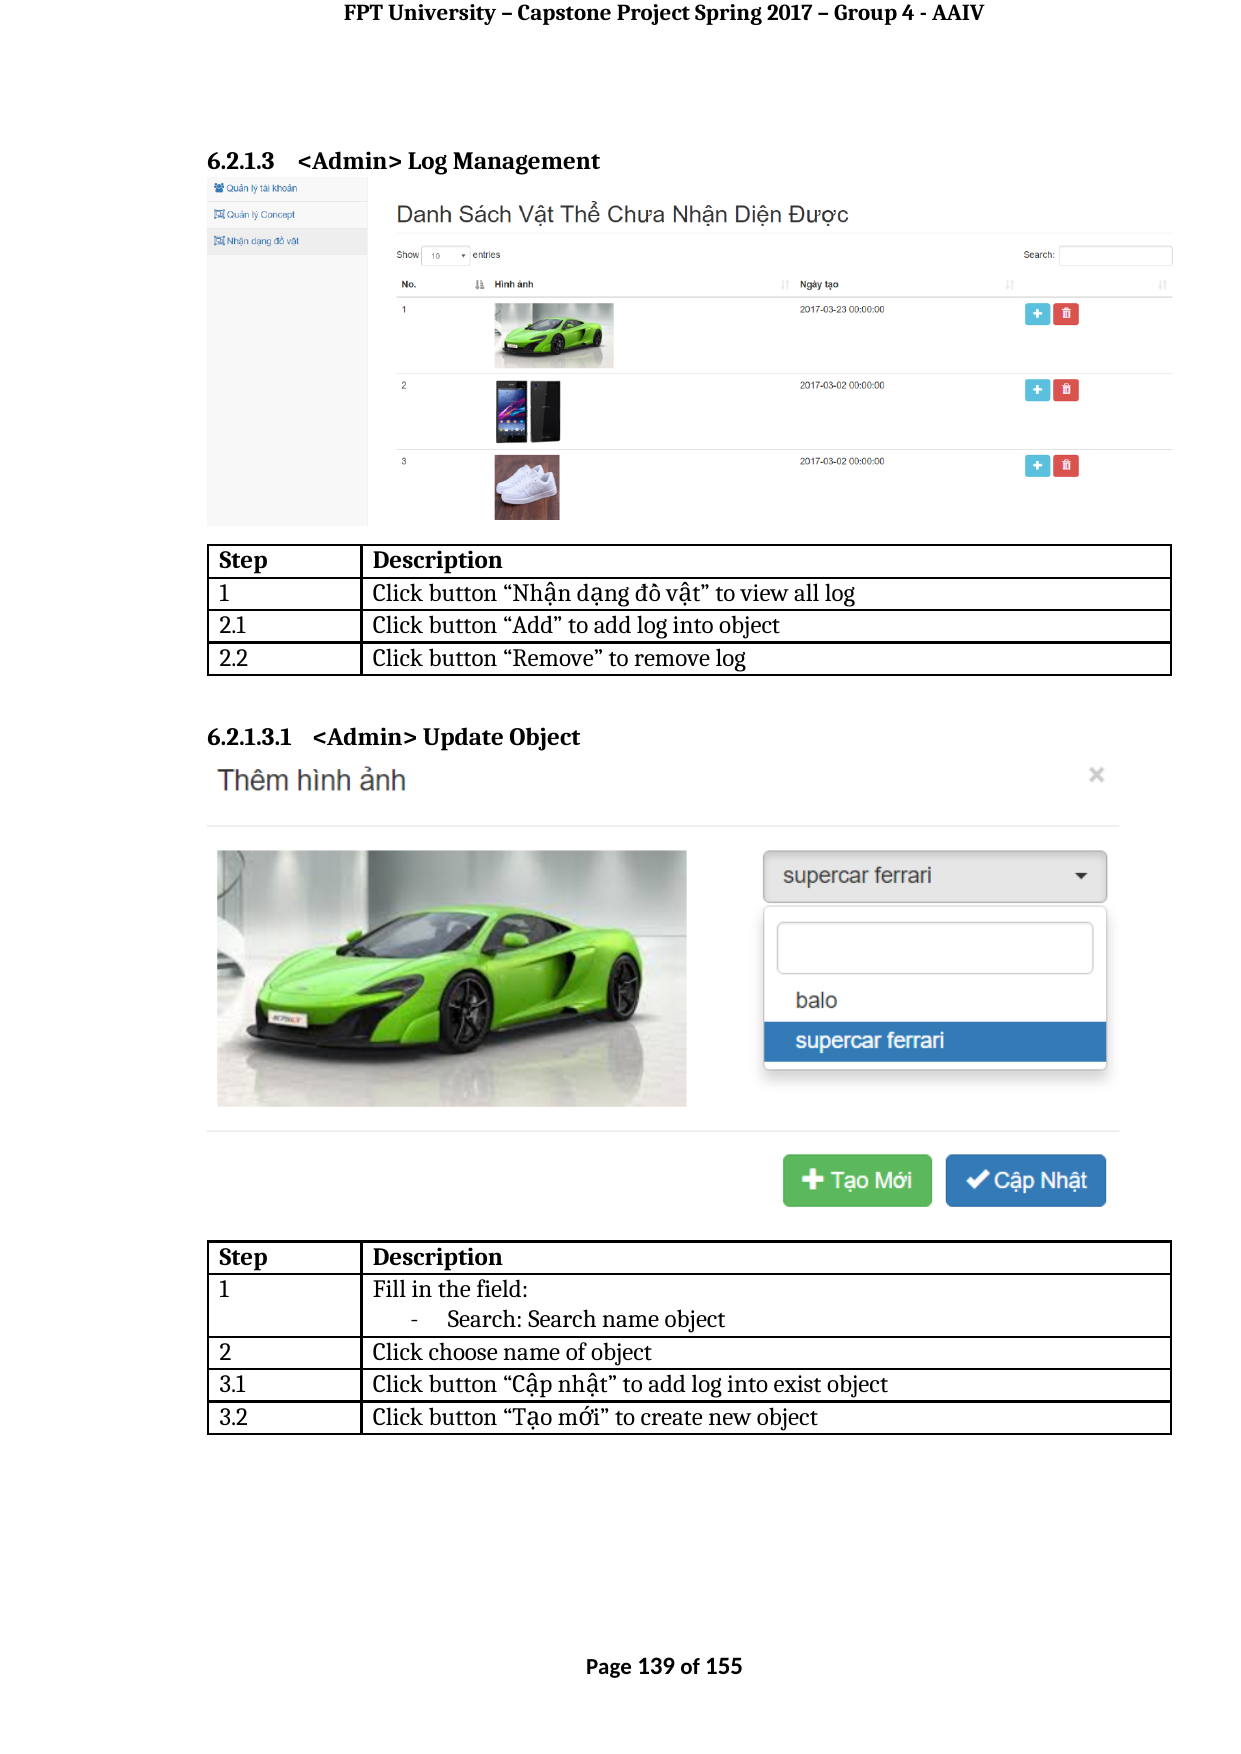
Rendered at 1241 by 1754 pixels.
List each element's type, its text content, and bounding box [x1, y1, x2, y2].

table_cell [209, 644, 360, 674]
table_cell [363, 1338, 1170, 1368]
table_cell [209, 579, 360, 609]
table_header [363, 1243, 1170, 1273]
picture [207, 753, 1120, 1222]
picture [207, 177, 1182, 526]
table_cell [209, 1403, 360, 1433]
subtitle <Admin> Log Management [207, 147, 1122, 176]
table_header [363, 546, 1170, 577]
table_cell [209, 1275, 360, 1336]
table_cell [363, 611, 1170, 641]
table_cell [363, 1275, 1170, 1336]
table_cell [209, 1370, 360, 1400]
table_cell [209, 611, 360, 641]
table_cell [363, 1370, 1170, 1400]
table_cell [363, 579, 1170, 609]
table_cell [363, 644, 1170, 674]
subtitle <Admin> Update Object [207, 723, 1122, 752]
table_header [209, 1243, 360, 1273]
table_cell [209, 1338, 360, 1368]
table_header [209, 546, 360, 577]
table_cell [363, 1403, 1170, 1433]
